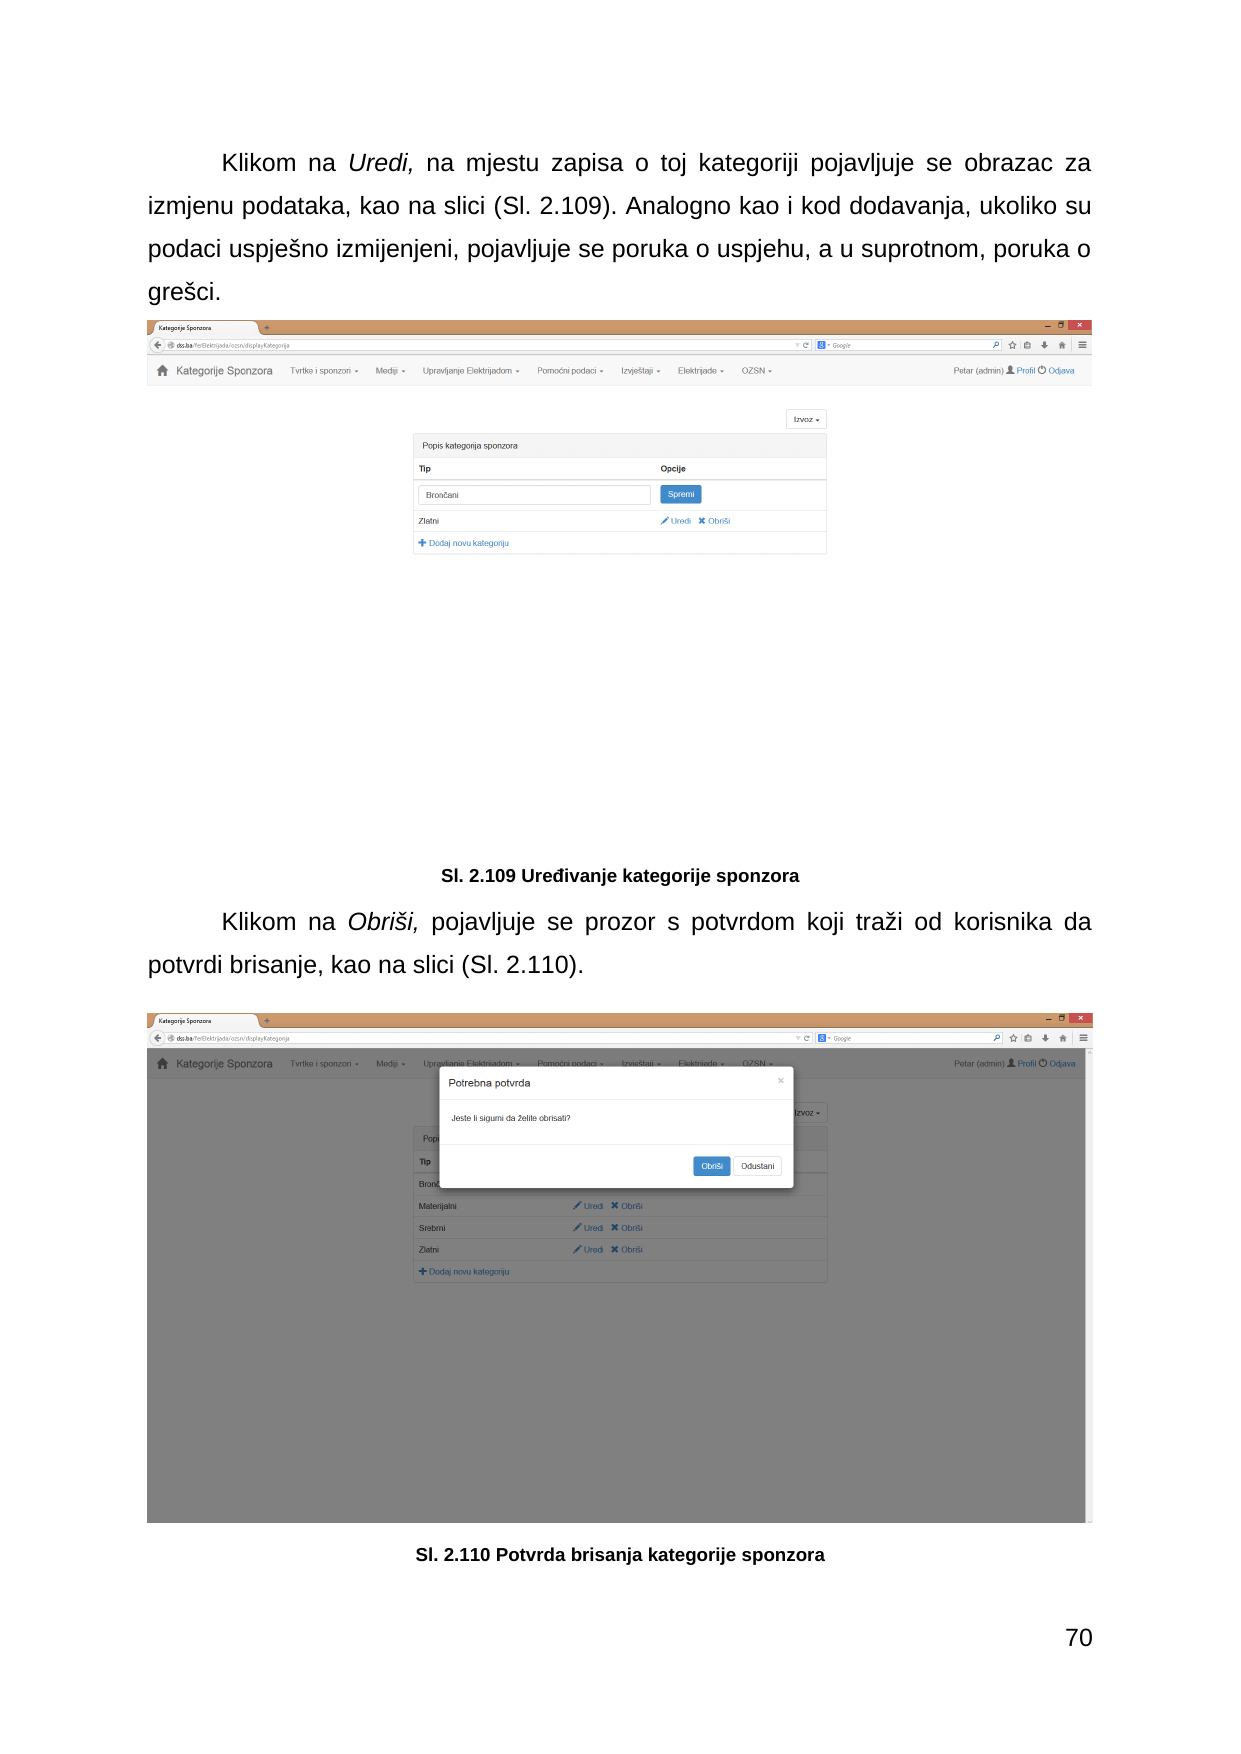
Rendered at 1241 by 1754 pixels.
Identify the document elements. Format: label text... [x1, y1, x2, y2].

picture [147, 1013, 1093, 1523]
text Klikom na Obriši, pojavljuje se prozor s potvrdom koji traži od korisnika da potvrdi brisanje, kao na slici (Sl. 2.110). [148, 907, 1093, 979]
picture [147, 320, 1092, 830]
